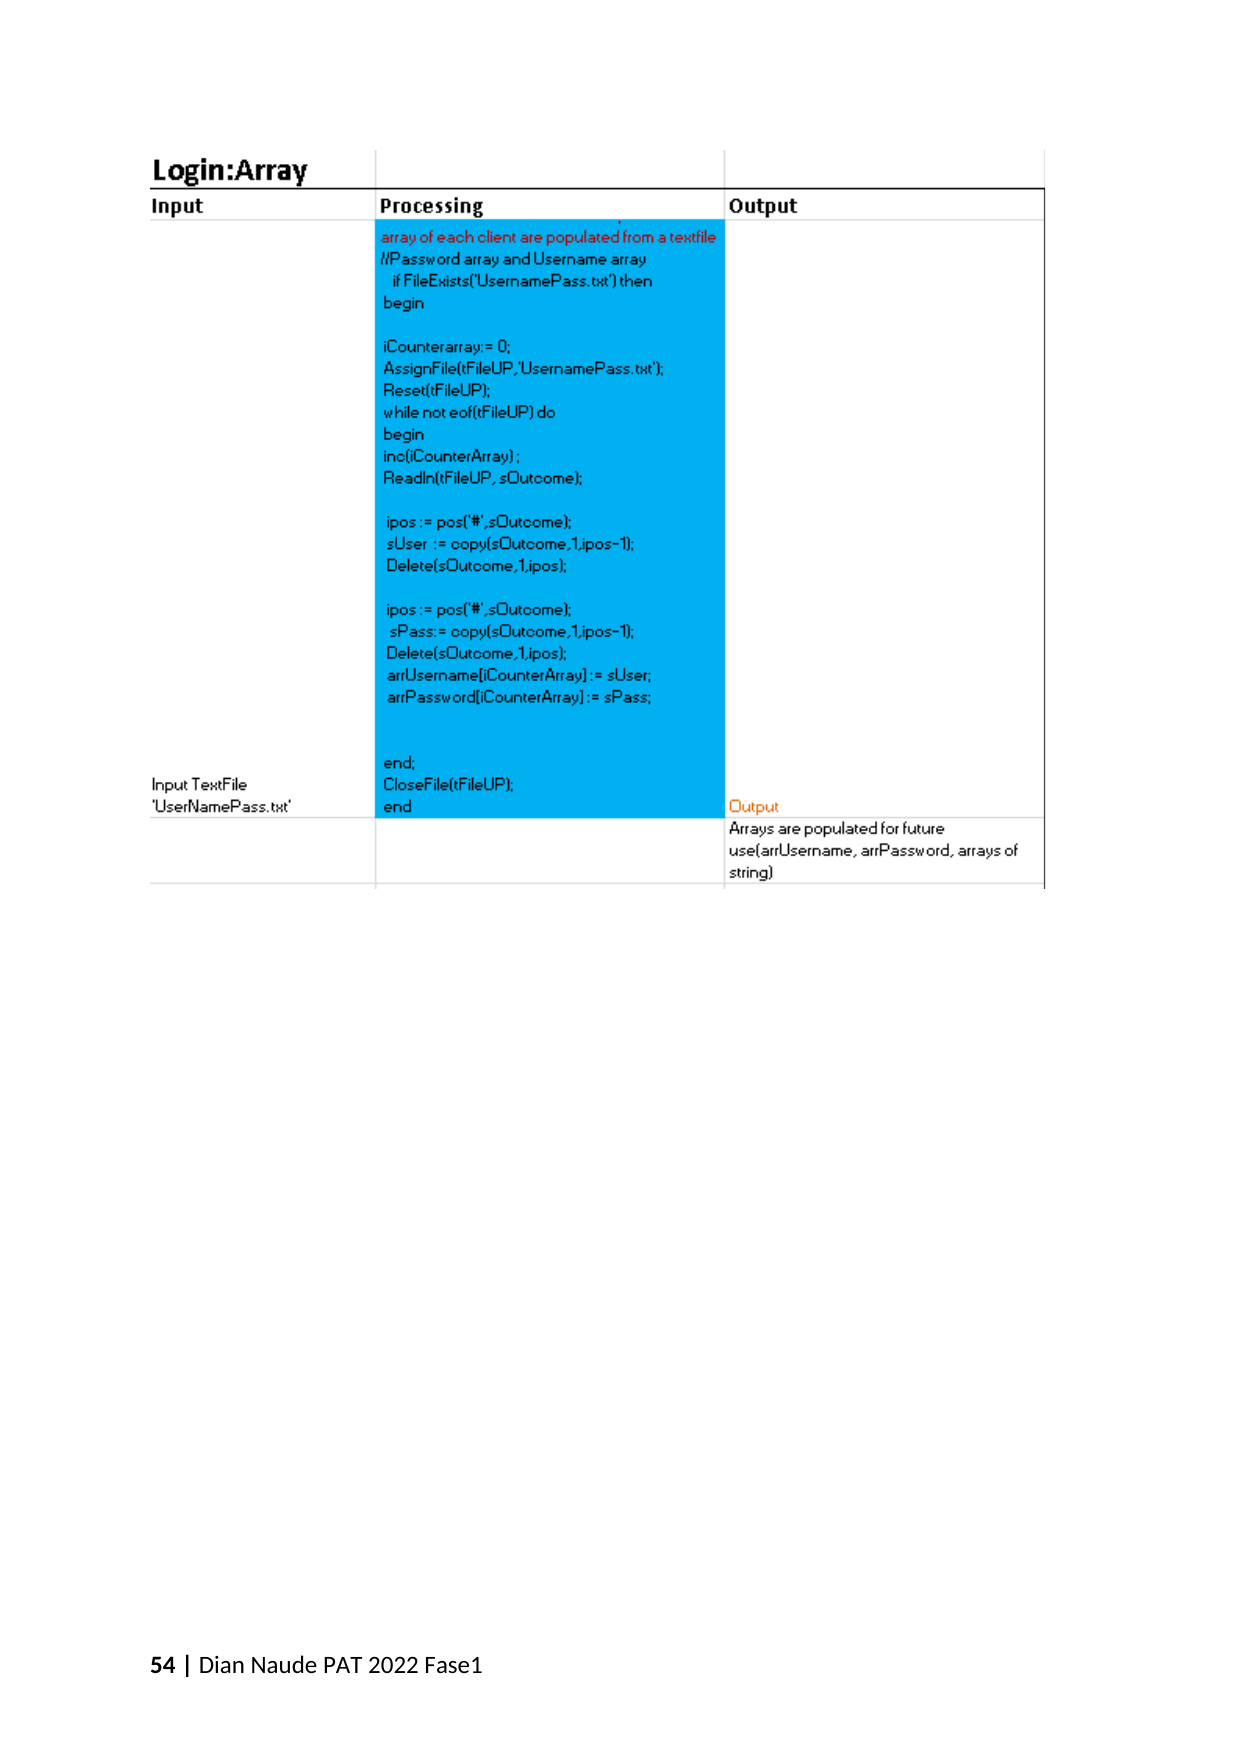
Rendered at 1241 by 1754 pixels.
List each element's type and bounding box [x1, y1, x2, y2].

picture [150, 150, 1046, 889]
